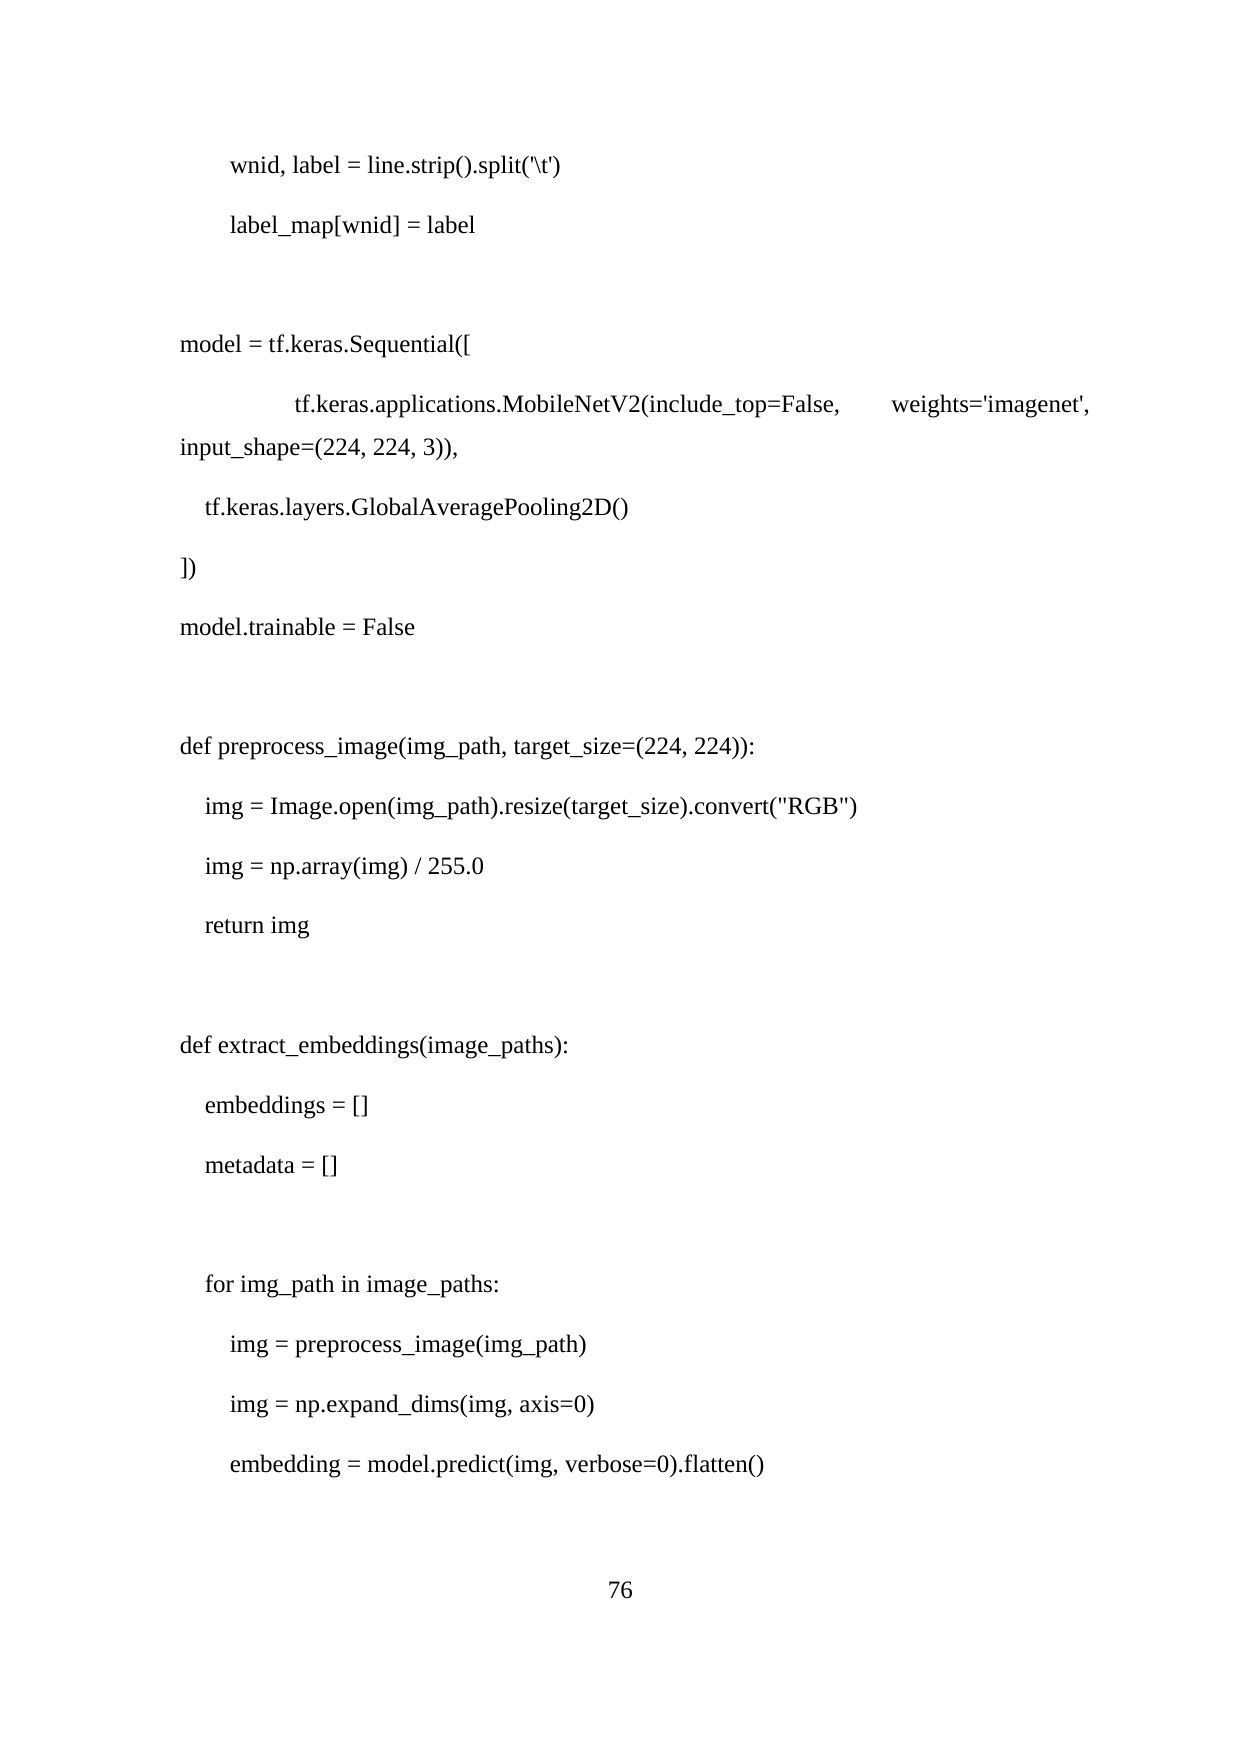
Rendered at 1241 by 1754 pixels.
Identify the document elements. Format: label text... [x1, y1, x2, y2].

text label_map[wnid] = label [179, 210, 1090, 238]
text metadata = [] [179, 1150, 1090, 1178]
text embeddings = [] [179, 1090, 1090, 1119]
text for img_path in image_paths: [179, 1269, 1090, 1298]
text def extract_embeddings(image_paths): [179, 1030, 1090, 1059]
text tf.keras.applications.MobileNetV2(include_top=False, weights='imagenet', input_shape=(224, 224, 3)), [179, 389, 1090, 461]
text img = preprocess_image(img_path) [179, 1329, 1090, 1358]
text model = tf.keras.Sequential([ [179, 329, 1090, 358]
text tf.keras.layers.GlobalAveragePooling2D() [179, 492, 1090, 521]
text def preprocess_image(img_path, target_size=(224, 224)): [179, 731, 1090, 760]
text img = Image.open(img_path).resize(target_size).convert("RGB") [179, 791, 1090, 820]
text img = np.array(img) / 255.0 [179, 851, 1090, 879]
text wnid, label = line.strip().split('\t') [179, 150, 1090, 179]
text return img [179, 911, 1090, 939]
text embedding = model.predict(img, verbose=0).flatten() [179, 1449, 1090, 1477]
text img = np.expand_dims(img, axis=0) [179, 1389, 1090, 1418]
text ]) [179, 552, 1090, 581]
text model.trainable = False [179, 612, 1090, 640]
